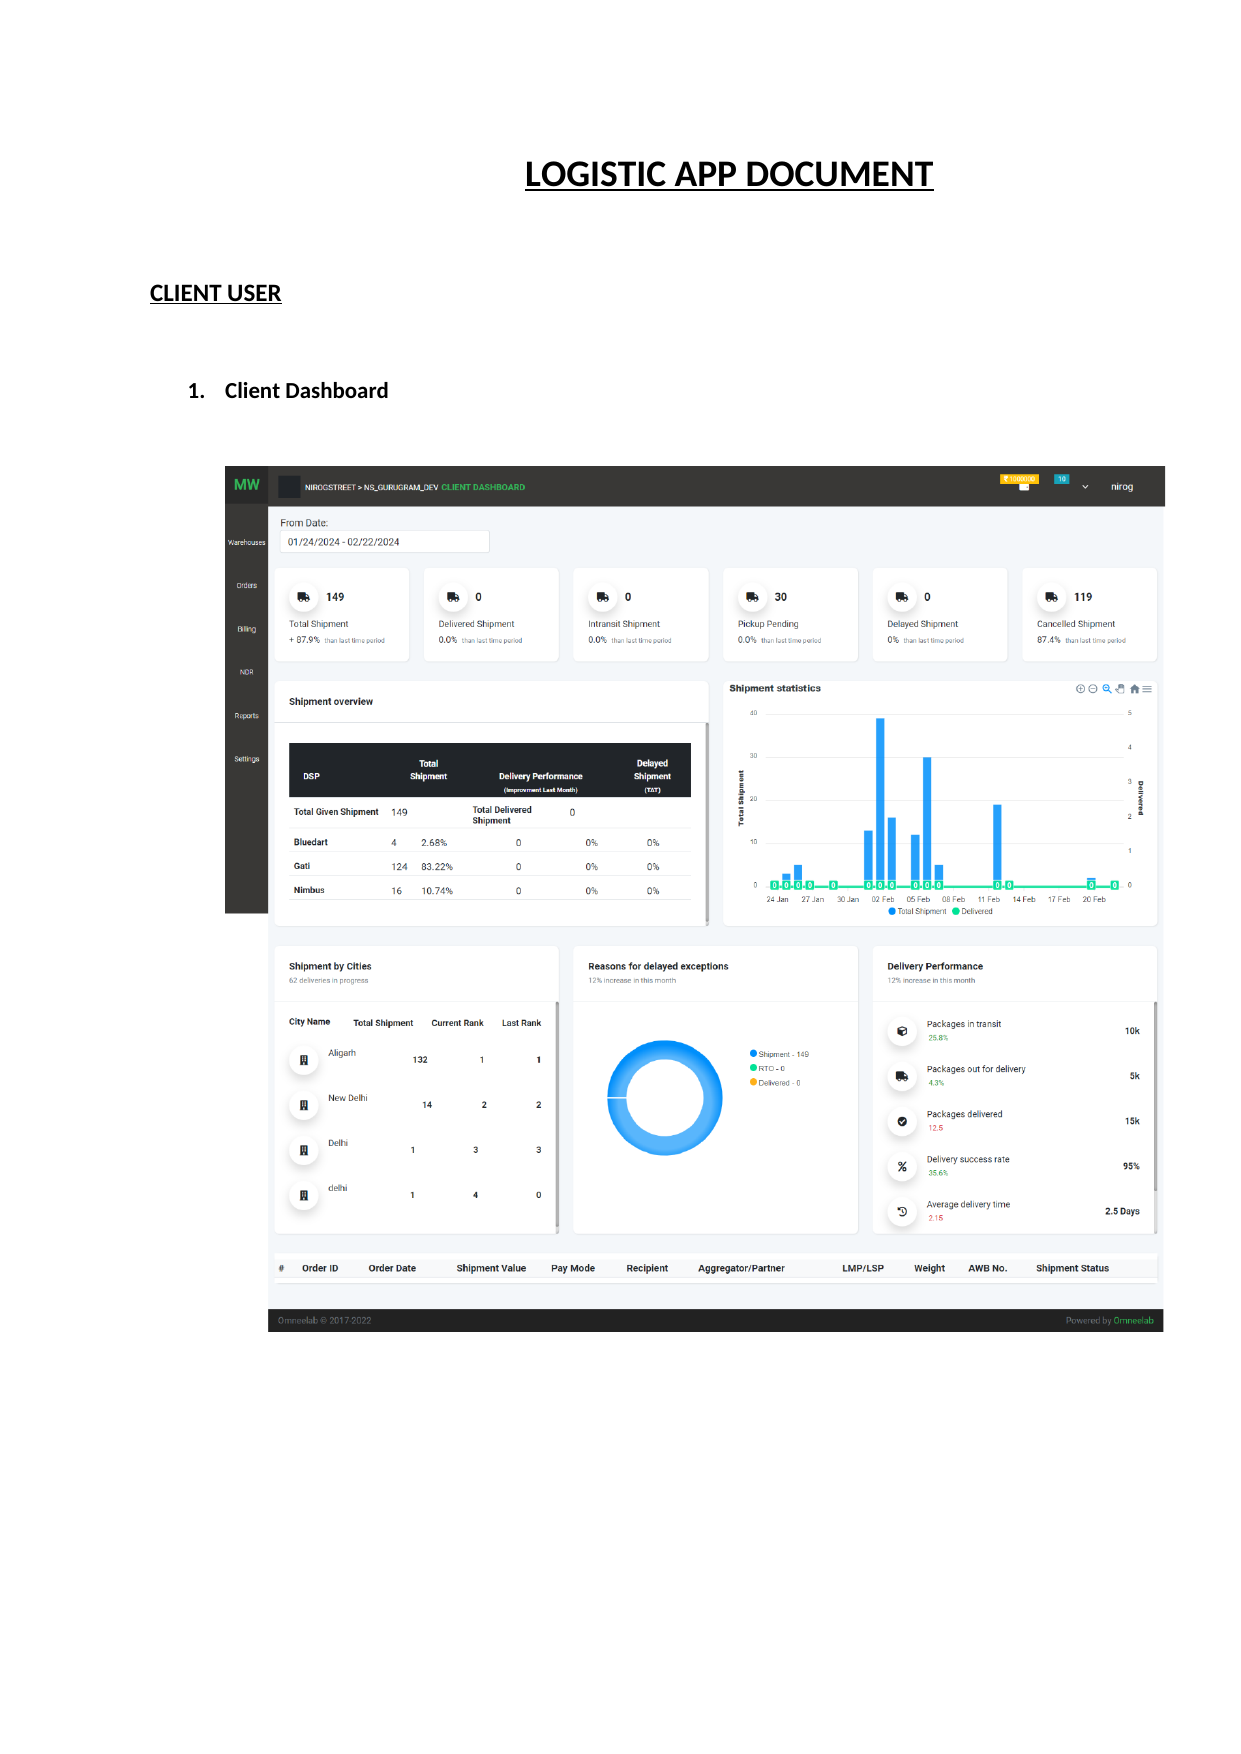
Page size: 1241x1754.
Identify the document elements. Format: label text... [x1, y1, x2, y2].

list Client Dashboard [187, 376, 1090, 404]
text LOGISTIC APP DOCUMENT [450, 150, 1090, 196]
text CLIENT USER [150, 277, 1090, 307]
picture [225, 466, 1166, 1332]
